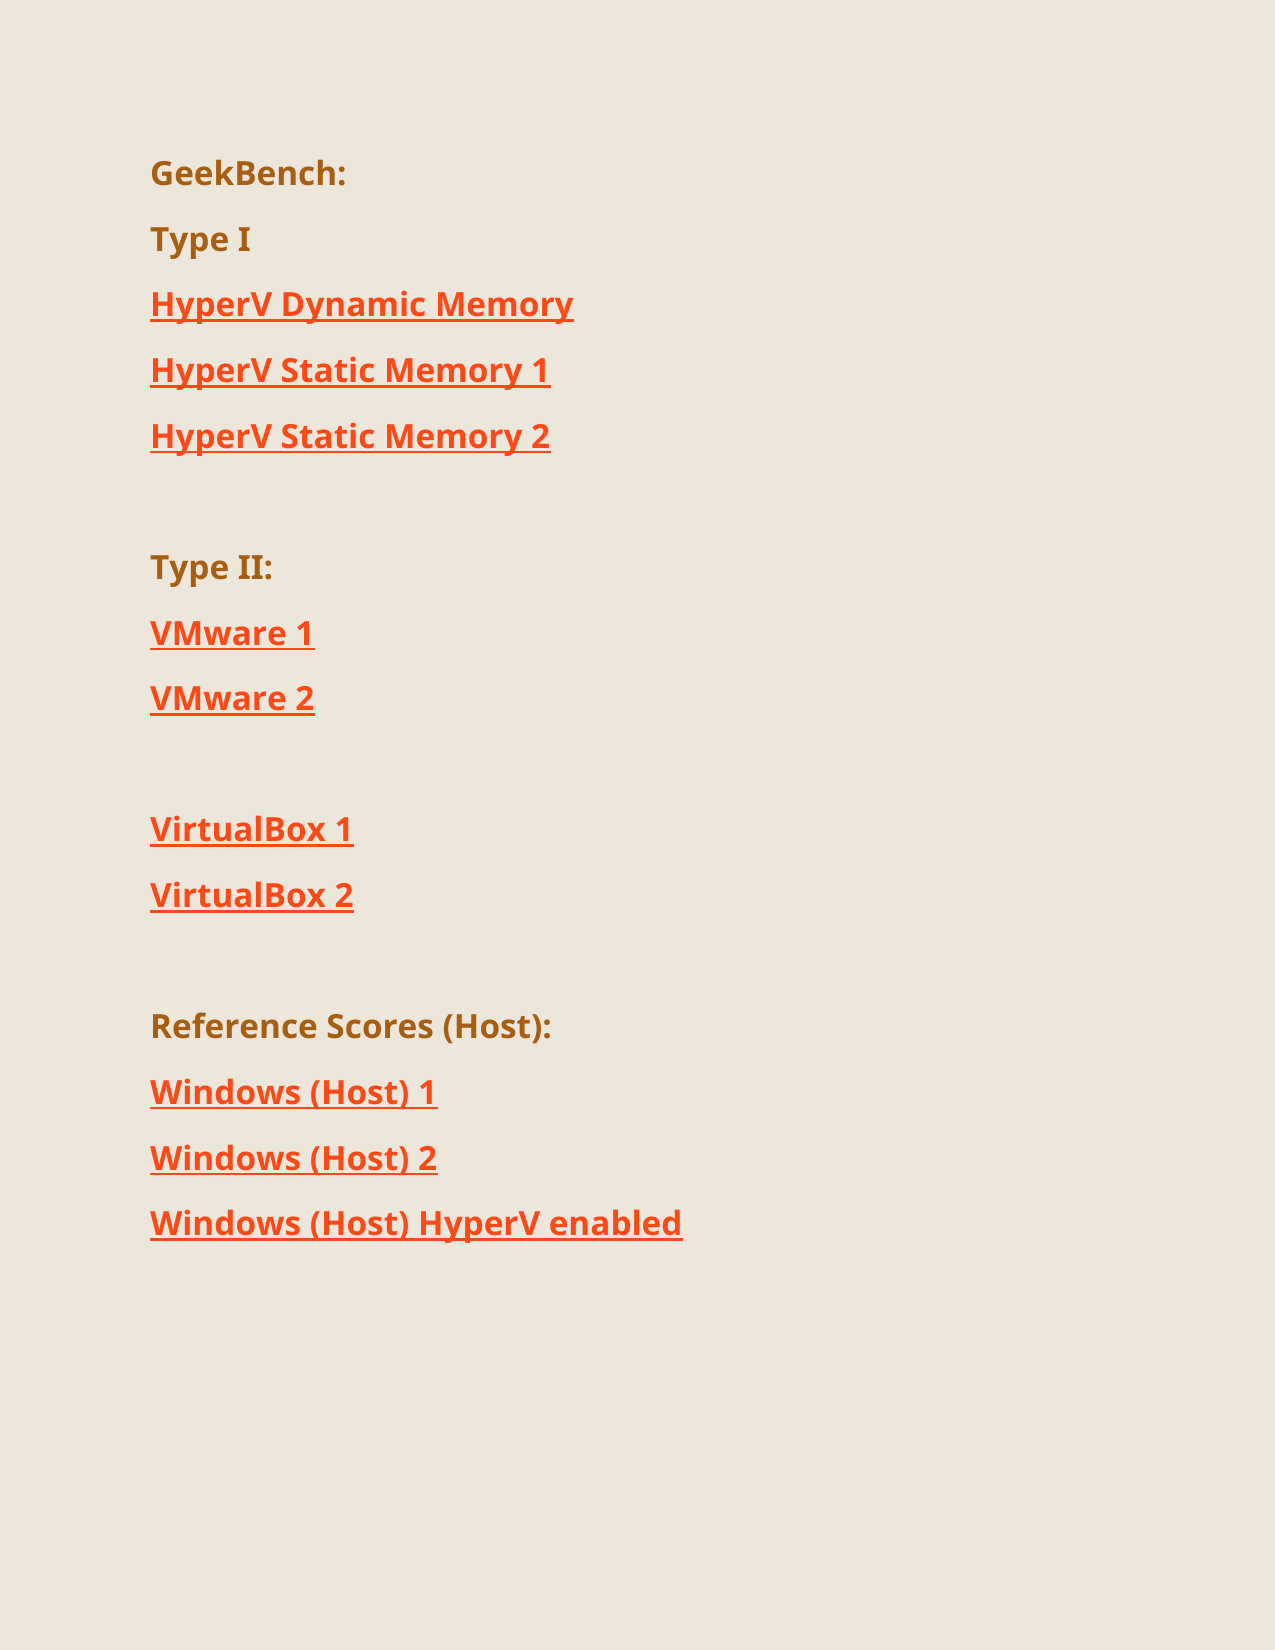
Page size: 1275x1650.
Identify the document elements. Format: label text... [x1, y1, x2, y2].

text VirtualBox 1 [150, 806, 1125, 852]
text Type I [150, 216, 1125, 261]
text GeekBench: [150, 150, 1125, 195]
text Reference Scores (Host): [150, 1003, 1125, 1048]
text HyperV Dynamic Memory [150, 281, 1125, 327]
text VMware 2 [150, 675, 1125, 720]
text HyperV Static Memory 2 [150, 412, 1125, 458]
text Type II: [150, 544, 1125, 589]
text Windows (Host) HyperV enabled [150, 1200, 1125, 1245]
text Windows (Host) 1 [150, 1069, 1125, 1114]
text VMware 1 [150, 609, 1125, 655]
text Windows (Host) 2 [150, 1134, 1125, 1180]
text HyperV Static Memory 1 [150, 347, 1125, 392]
text VirtualBox 2 [150, 872, 1125, 917]
